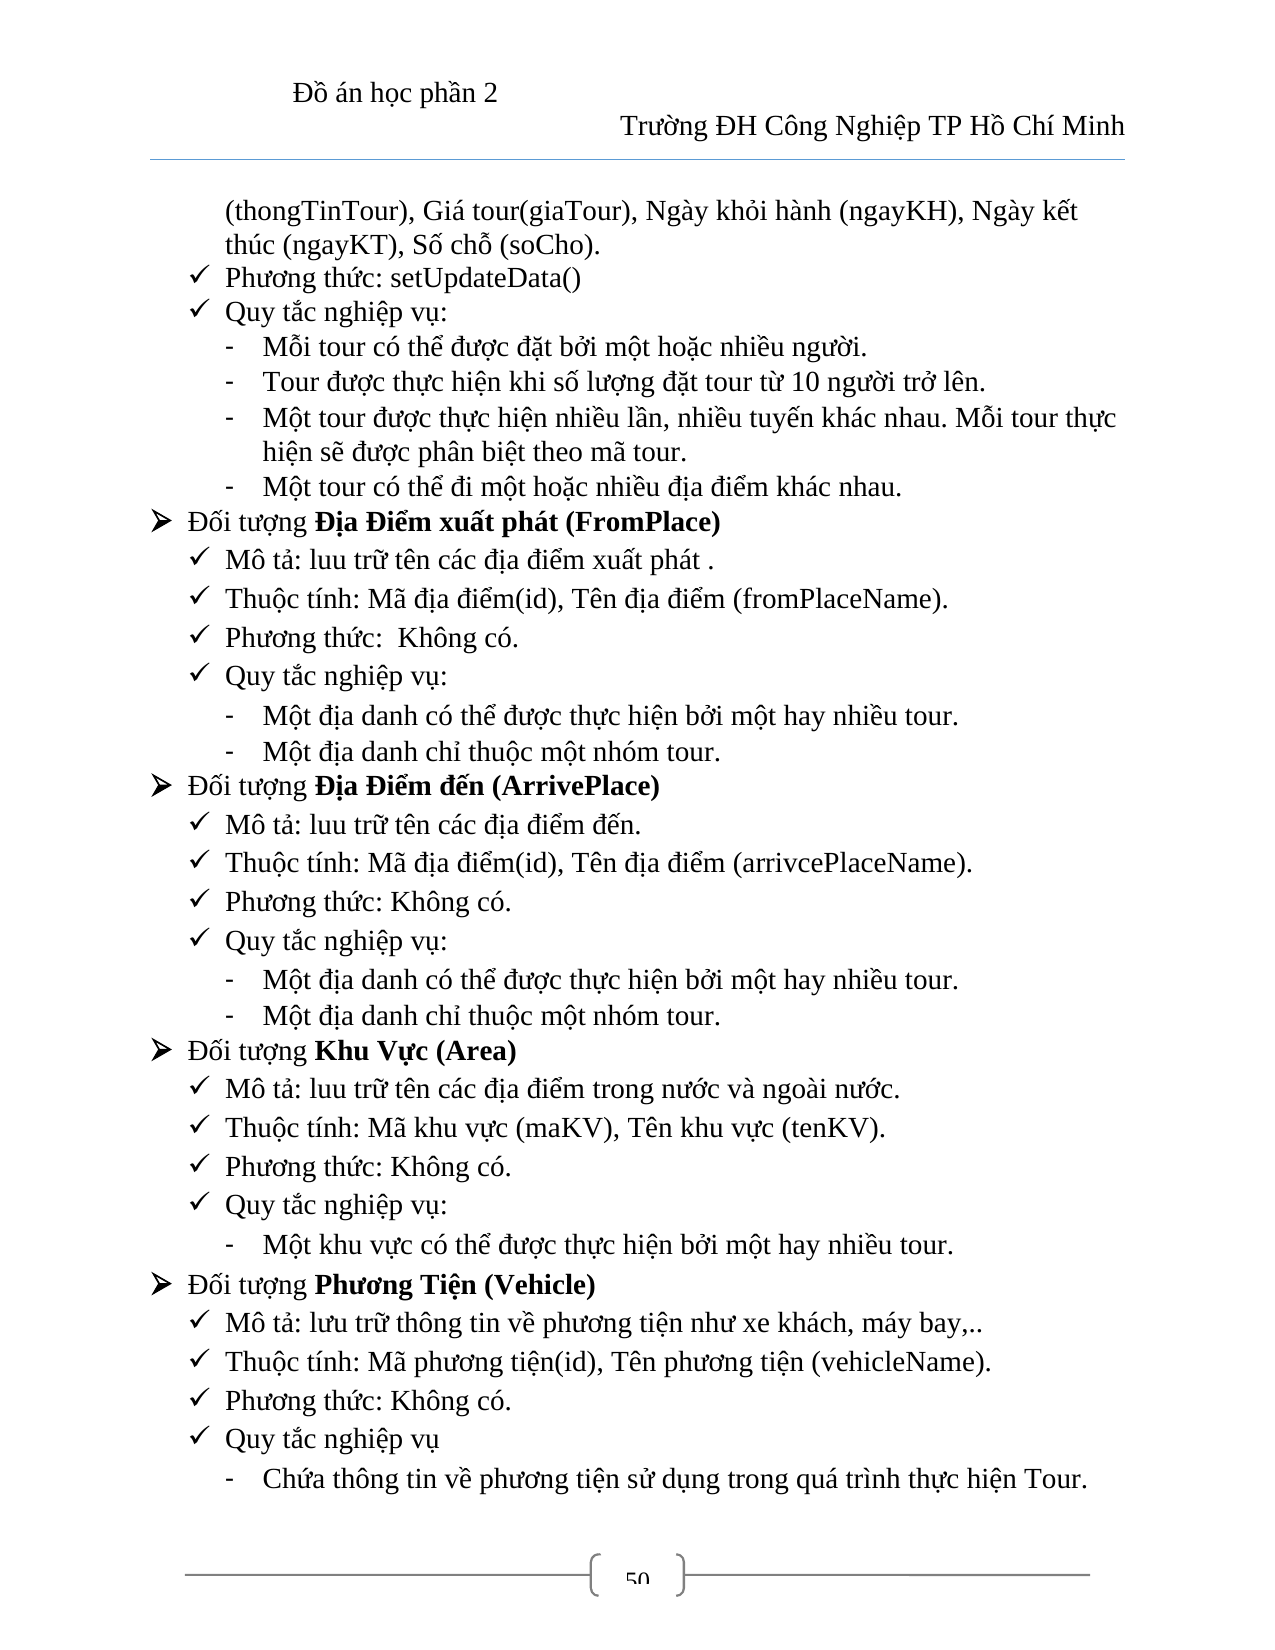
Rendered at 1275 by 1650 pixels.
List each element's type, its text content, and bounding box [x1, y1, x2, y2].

list Một địa danh chỉ thuộc một nhóm tour. [225, 997, 1125, 1033]
list Quy tắc nghiệp vụ: [187, 294, 1125, 328]
list Mô tả: lưu trữ thông tin về phương tiện như xe khách, máy bay,.. [187, 1306, 1125, 1339]
list Phương thức: Không có. [187, 884, 1120, 918]
list Tour được thực hiện khi số lượng đặt tour từ 10 người trở lên. [225, 363, 1125, 399]
list Thuộc tính: Mã khu vực (maKV), Tên khu vực (tenKV). [187, 1110, 1125, 1144]
list Một tour được thực hiện nhiều lần, nhiều tuyến khác nhau. Mỗi tour thực hiện sẽ được phân biệt theo mã tour. [225, 399, 1125, 468]
list Đối tượng Phương Tiện (Vehicle) [150, 1267, 1125, 1301]
list Phương thức: Không có. [187, 620, 1120, 653]
list Thuộc tính: Mã phương tiện(id), Tên phương tiện (vehicleName). [187, 1344, 1125, 1378]
list Đối tượng Địa Điểm xuất phát (FromPlace) [150, 504, 1125, 537]
list Quy tắc nghiệp vụ: [187, 923, 1125, 956]
list Mô tả: luu trữ tên các địa điểm trong nước và ngoài nước. [187, 1071, 1125, 1105]
list Đối tượng Khu Vực (Area) [150, 1033, 1125, 1066]
list Phương thức: Không có. [187, 1383, 1120, 1416]
list Quy tắc nghiệp vụ [187, 1421, 1125, 1455]
list Quy tắc nghiệp vụ: [187, 658, 1125, 692]
list Đối tượng Địa Điểm đến (ArrivePlace) [150, 768, 1125, 802]
list Mô tả: luu trữ tên các địa điểm xuất phát . [187, 542, 1125, 576]
list Một khu vực có thể được thực hiện bởi một hay nhiều tour. [225, 1226, 1125, 1262]
list Mô tả: luu trữ tên các địa điểm đến. [187, 807, 1125, 841]
list Một địa danh có thể được thực hiện bởi một hay nhiều tour. [225, 697, 1125, 733]
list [187, 193, 1125, 260]
list Một địa danh chỉ thuộc một nhóm tour. [225, 733, 1125, 768]
list Thuộc tính: Mã địa điểm(id), Tên địa điểm (fromPlaceName). [187, 581, 1125, 615]
list Quy tắc nghiệp vụ: [187, 1187, 1125, 1221]
list Một địa danh có thể được thực hiện bởi một hay nhiều tour. [225, 961, 1125, 997]
list Phương thức: setUpdateData() [187, 260, 1125, 294]
list Thuộc tính: Mã địa điểm(id), Tên địa điểm (arrivcePlaceName). [187, 846, 1125, 879]
list Phương thức: Không có. [187, 1149, 1120, 1182]
list Chứa thông tin về phương tiện sử dụng trong quá trình thực hiện Tour. [225, 1460, 1125, 1496]
list Mỗi tour có thể được đặt bởi một hoặc nhiều người. [225, 328, 1125, 363]
list Một tour có thể đi một hoặc nhiều địa điểm khác nhau. [225, 468, 1125, 504]
